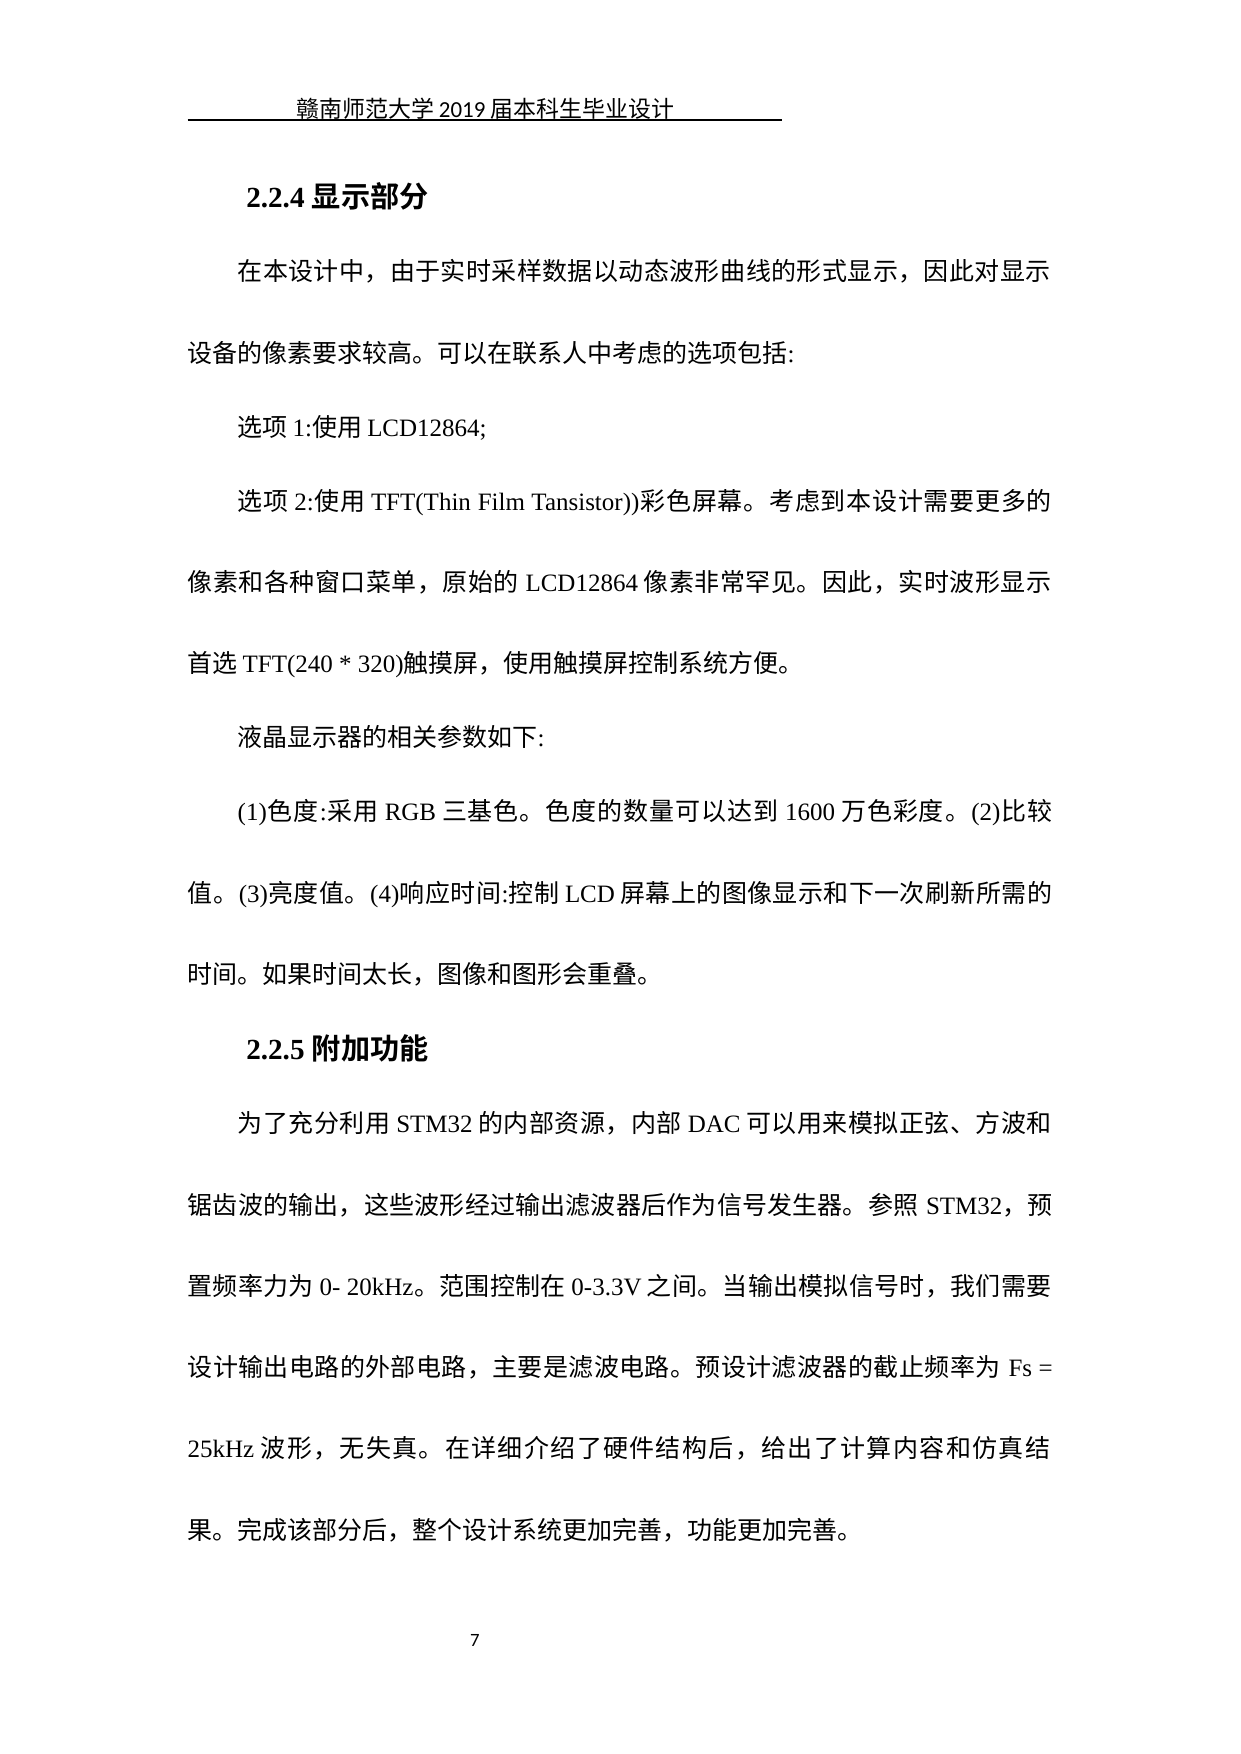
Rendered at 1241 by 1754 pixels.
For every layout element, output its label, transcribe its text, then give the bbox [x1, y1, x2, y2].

list 选项2:使用TFT(Thin Film Tansistor))彩色屏幕。考虑到本设计需要更多的像素和各种窗口菜单，原始的LCD12864像素非常罕见。因此，实时波形显示首选TFT(240 * 320)触摸屏，使用触摸屏控制系统方便。 [187, 467, 1053, 694]
list 在本设计中，由于实时采样数据以动态波形曲线的形式显示，因此对显示设备的像素要求较高。可以在联系人中考虑的选项包括: [187, 237, 1053, 384]
text 2.2.5 附加功能 [187, 1014, 1053, 1079]
list 选项1:使用LCD12864; [187, 393, 1053, 458]
list (1)色度:采用RGB三基色。色度的数量可以达到1600万色彩度。(2)比较值。(3)亮度值。(4)响应时间:控制LCD屏幕上的图像显示和下一次刷新所需的时间。如果时间太长，图像和图形会重叠。 [187, 777, 1053, 1005]
list 液晶显示器的相关参数如下: [187, 703, 1053, 768]
text 2.2.4 显示部分 [187, 162, 1053, 227]
list 为了充分利用STM32的内部资源，内部DAC可以用来模拟正弦、方波和锯齿波的输出，这些波形经过输出滤波器后作为信号发生器。参照STM32，预置频率力为0- 20kHz。范围控制在0-3.3V之间。当输出模拟信号时，我们需要设计输出电路的外部电路，主要是滤波电路。预设计滤波器的截止频率为Fs = 25kHz波形，无失真。在详细介绍了硬件结构后，给出了计算内容和仿真结果。完成该部分后，整个设计系统更加完善，功能更加完善。 [187, 1089, 1053, 1561]
